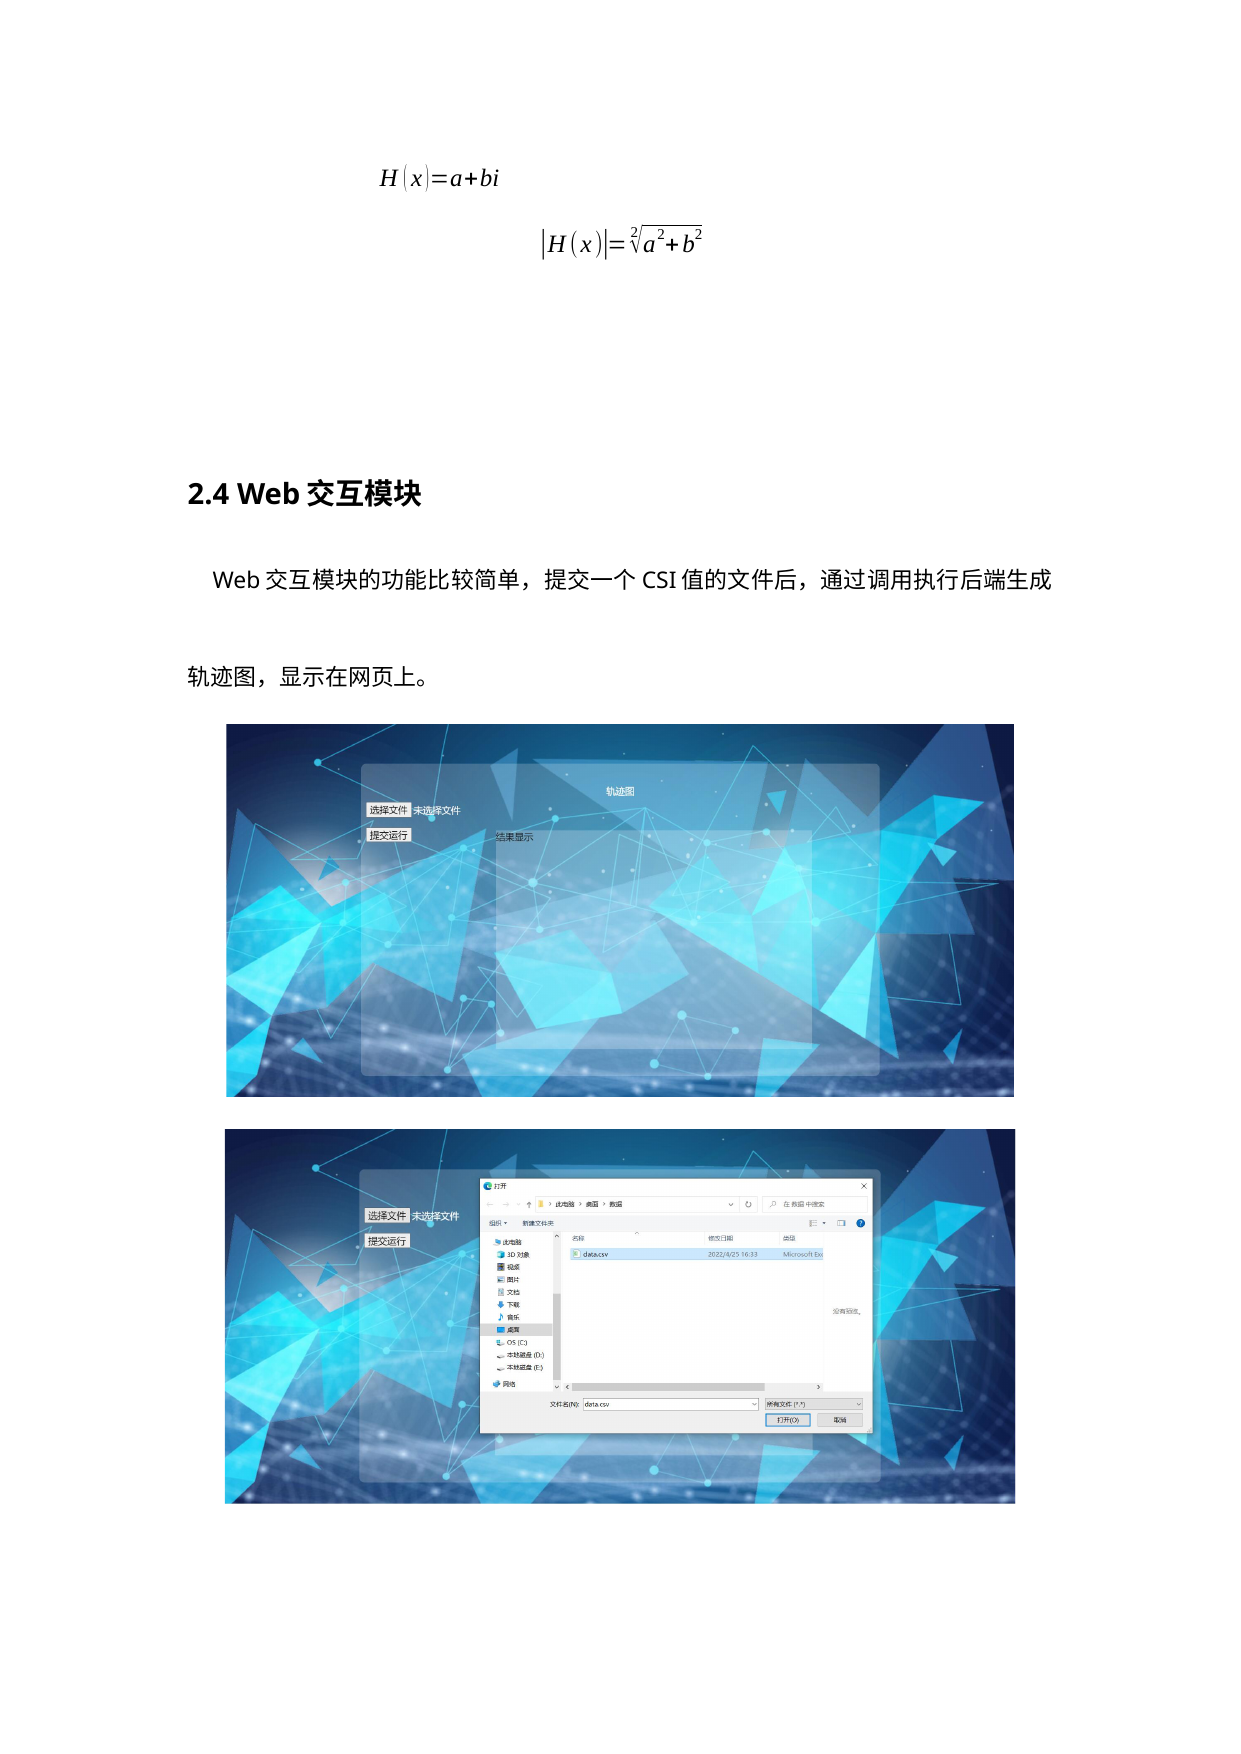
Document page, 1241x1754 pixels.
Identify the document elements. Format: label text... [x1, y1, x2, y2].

text Web交互模块的功能比较简单，提交一个CSI值的文件后，通过调用执行后端生成轨迹图，显示在网页上。 [187, 546, 1053, 708]
text 2.4 Web交互模块 [187, 459, 1053, 524]
picture [226, 724, 1014, 1097]
picture [224, 1129, 1016, 1504]
